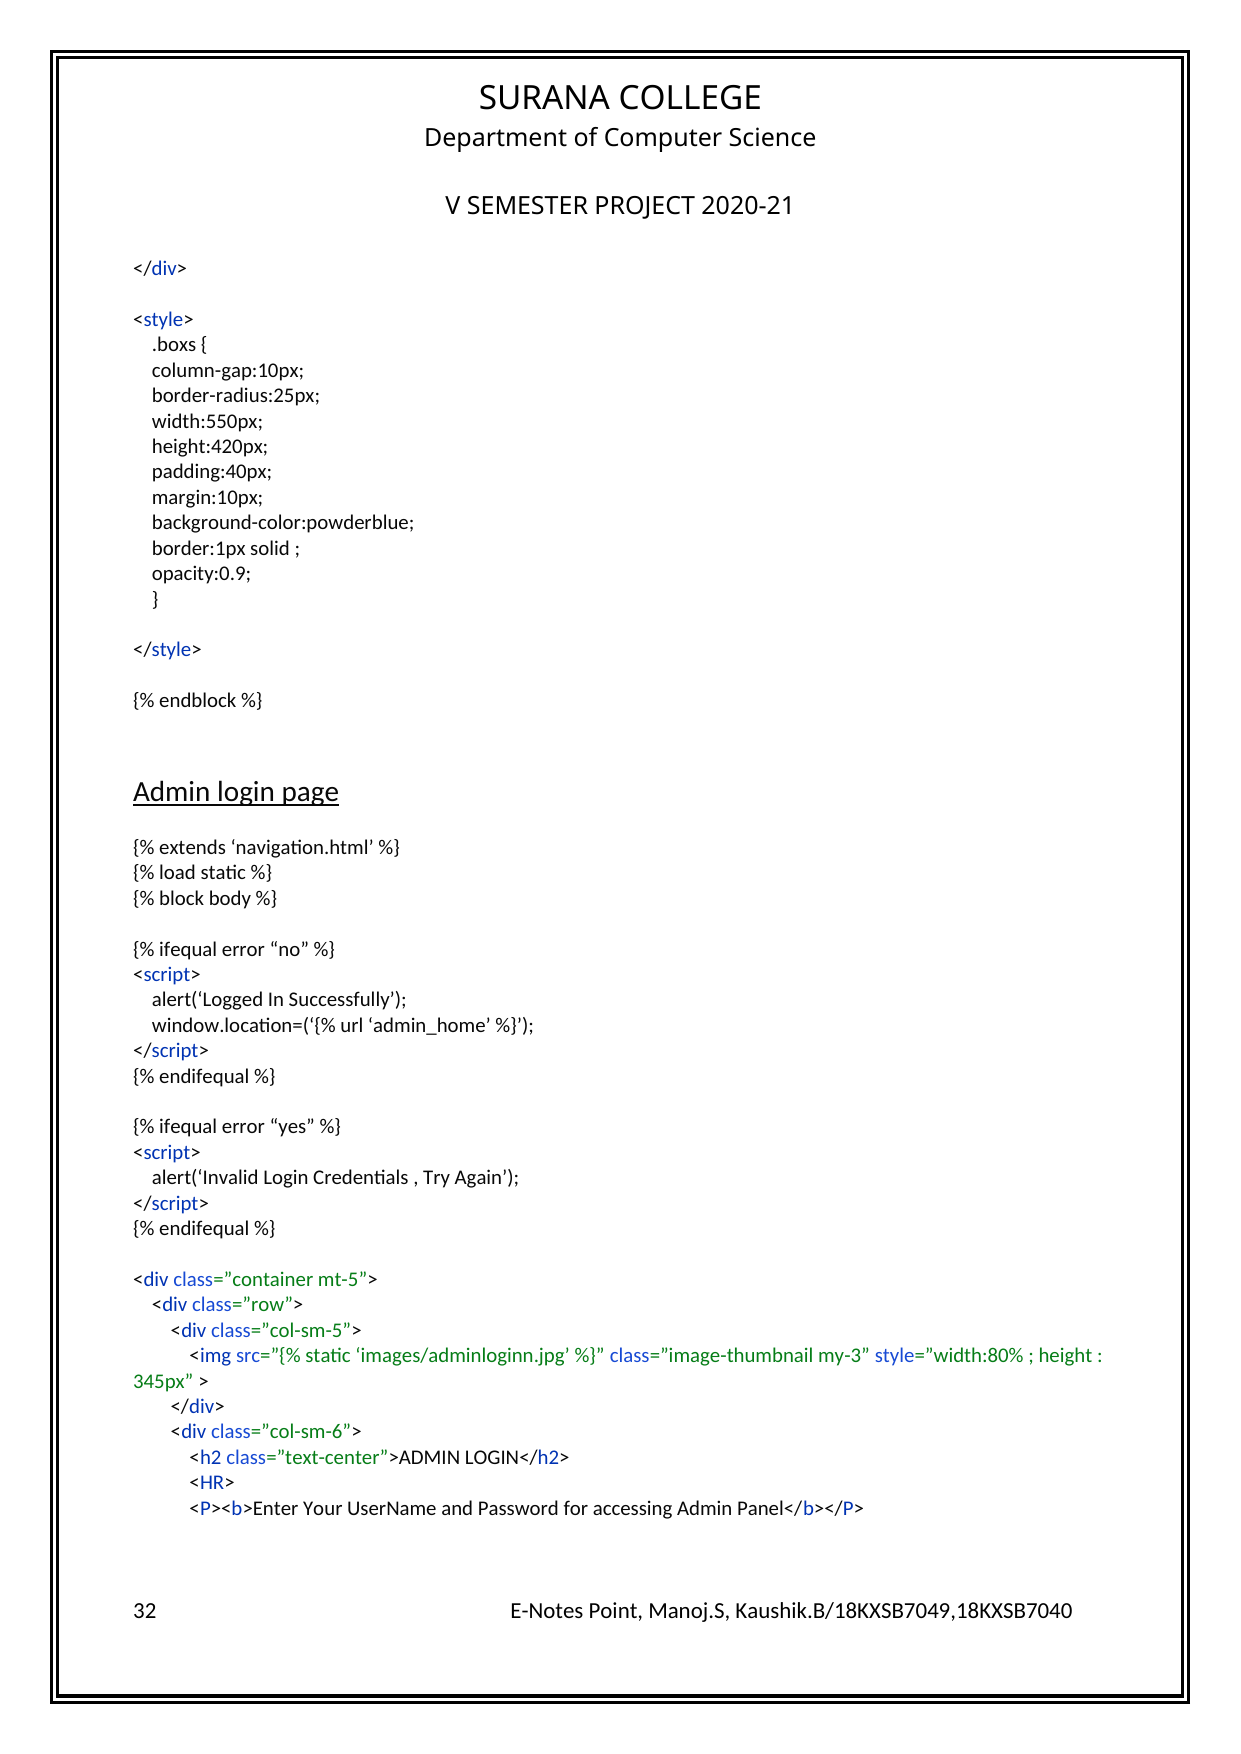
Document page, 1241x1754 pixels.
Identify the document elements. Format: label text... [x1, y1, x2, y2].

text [133, 255, 1107, 713]
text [133, 834, 1107, 1546]
text Admin login page [133, 773, 1107, 809]
